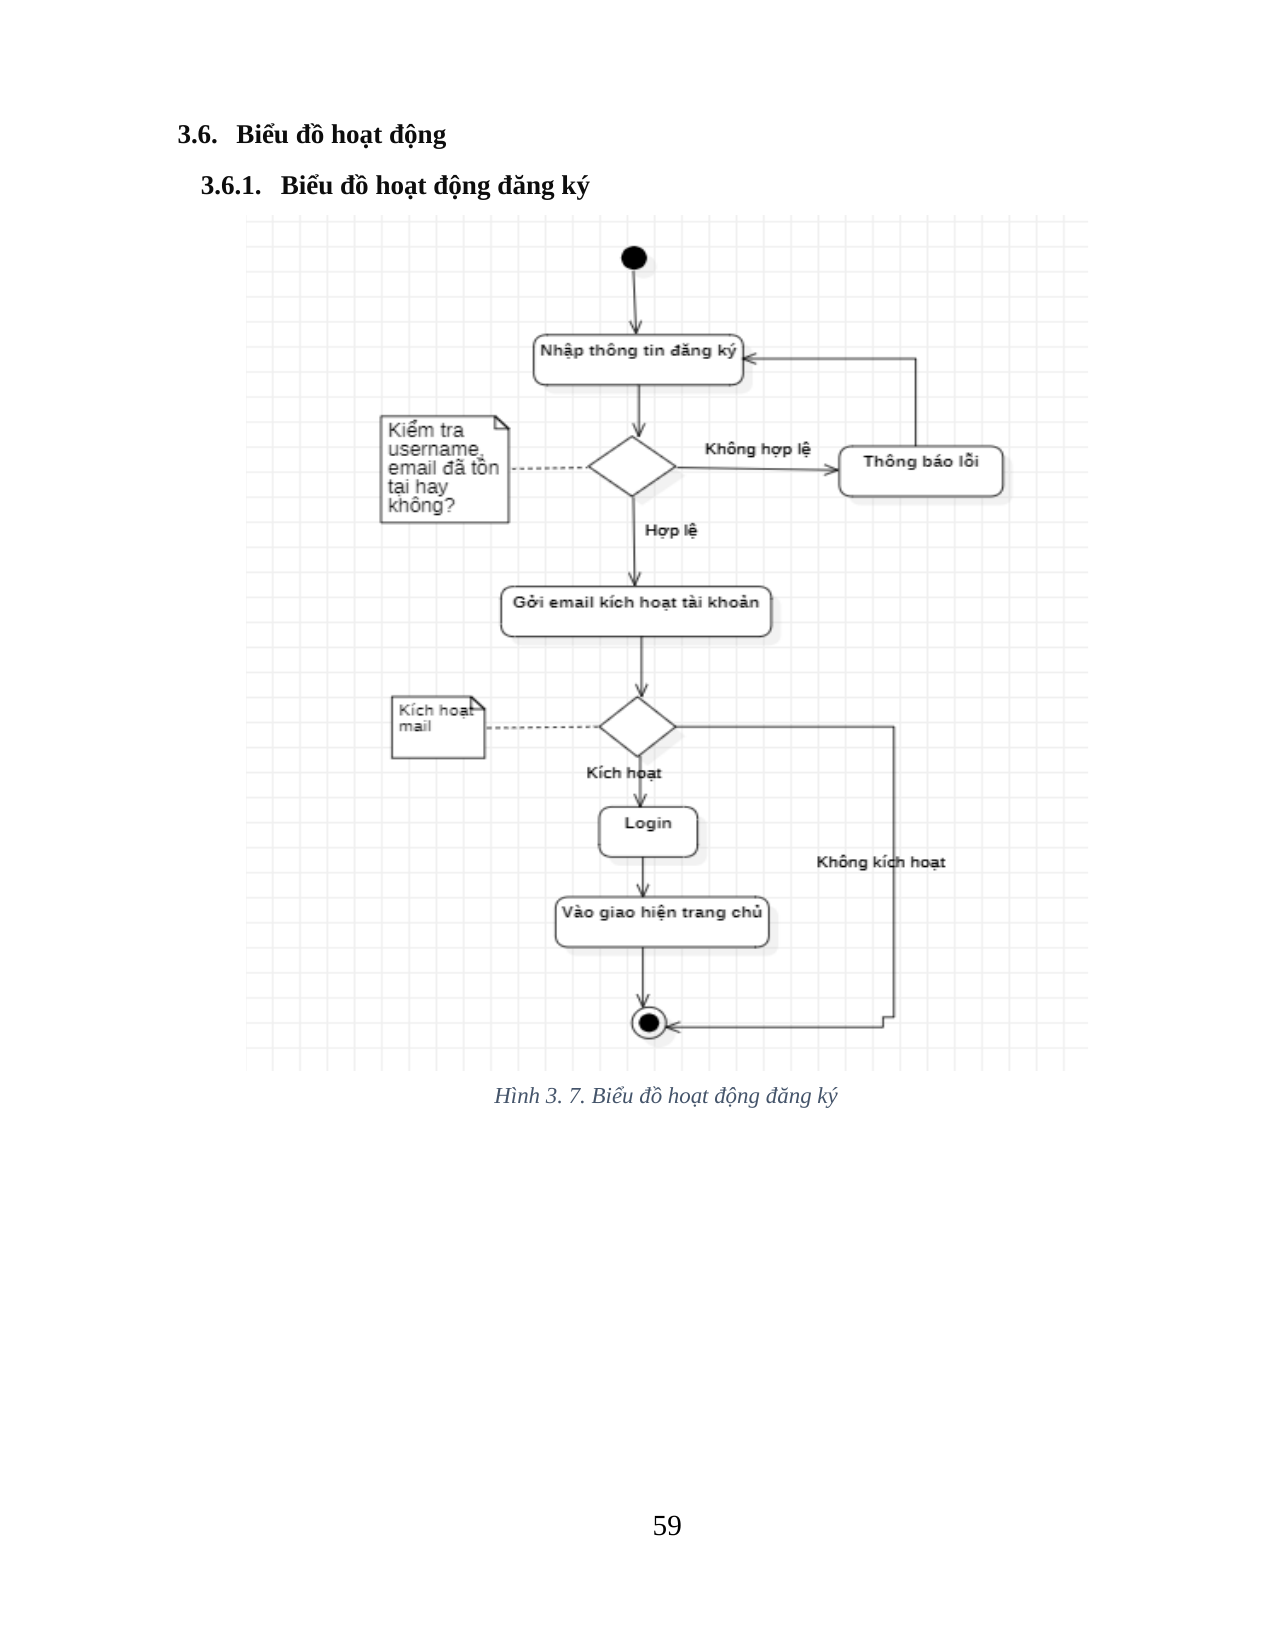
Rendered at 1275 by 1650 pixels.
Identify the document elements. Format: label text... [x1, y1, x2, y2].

picture [246, 215, 1089, 1071]
text Biểu đồ hoạt động đăng ký [201, 169, 1157, 200]
text Biểu đồ hoạt động [177, 118, 1157, 149]
